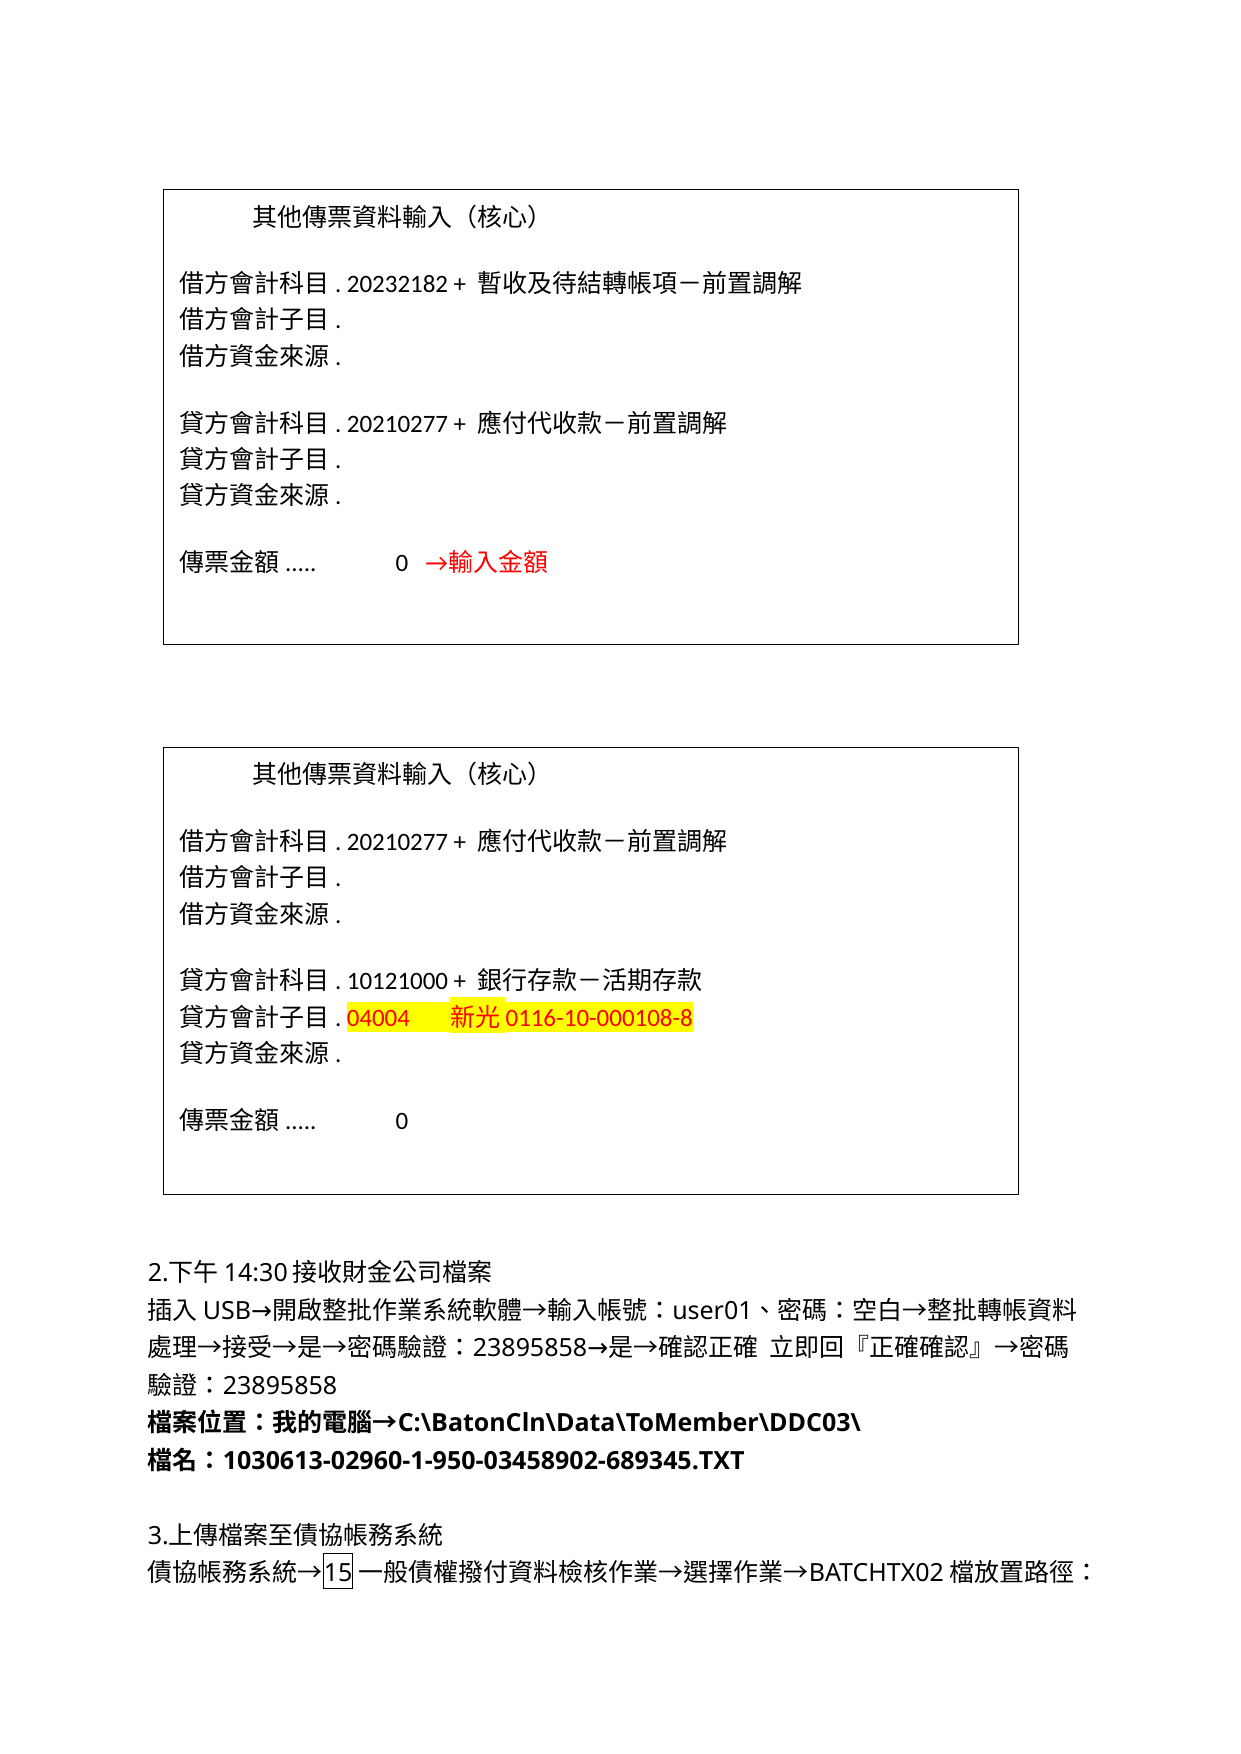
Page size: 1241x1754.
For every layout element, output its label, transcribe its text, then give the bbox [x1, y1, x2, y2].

text 2.下午14:30接收財金公司檔案 [148, 1252, 1092, 1289]
text 檔案位置：我的電腦→C:\BatonCln\Data\ToMember\DDC03\ [148, 1402, 1092, 1439]
text 插入USB→開啟整批作業系統軟體→輸入帳號：user01、密碼：空白→整批轉帳資料處理→接受→是→密碼驗證：23895858→是→確認正確 立即回『正確確認』→密碼驗證：23895858 [148, 1289, 1092, 1402]
text 3.上傳檔案至債協帳務系統 [148, 1514, 1092, 1552]
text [148, 1552, 1092, 1589]
text 檔名：1030613-02960-1-950-03458902-689345.TXT [148, 1439, 1092, 1477]
